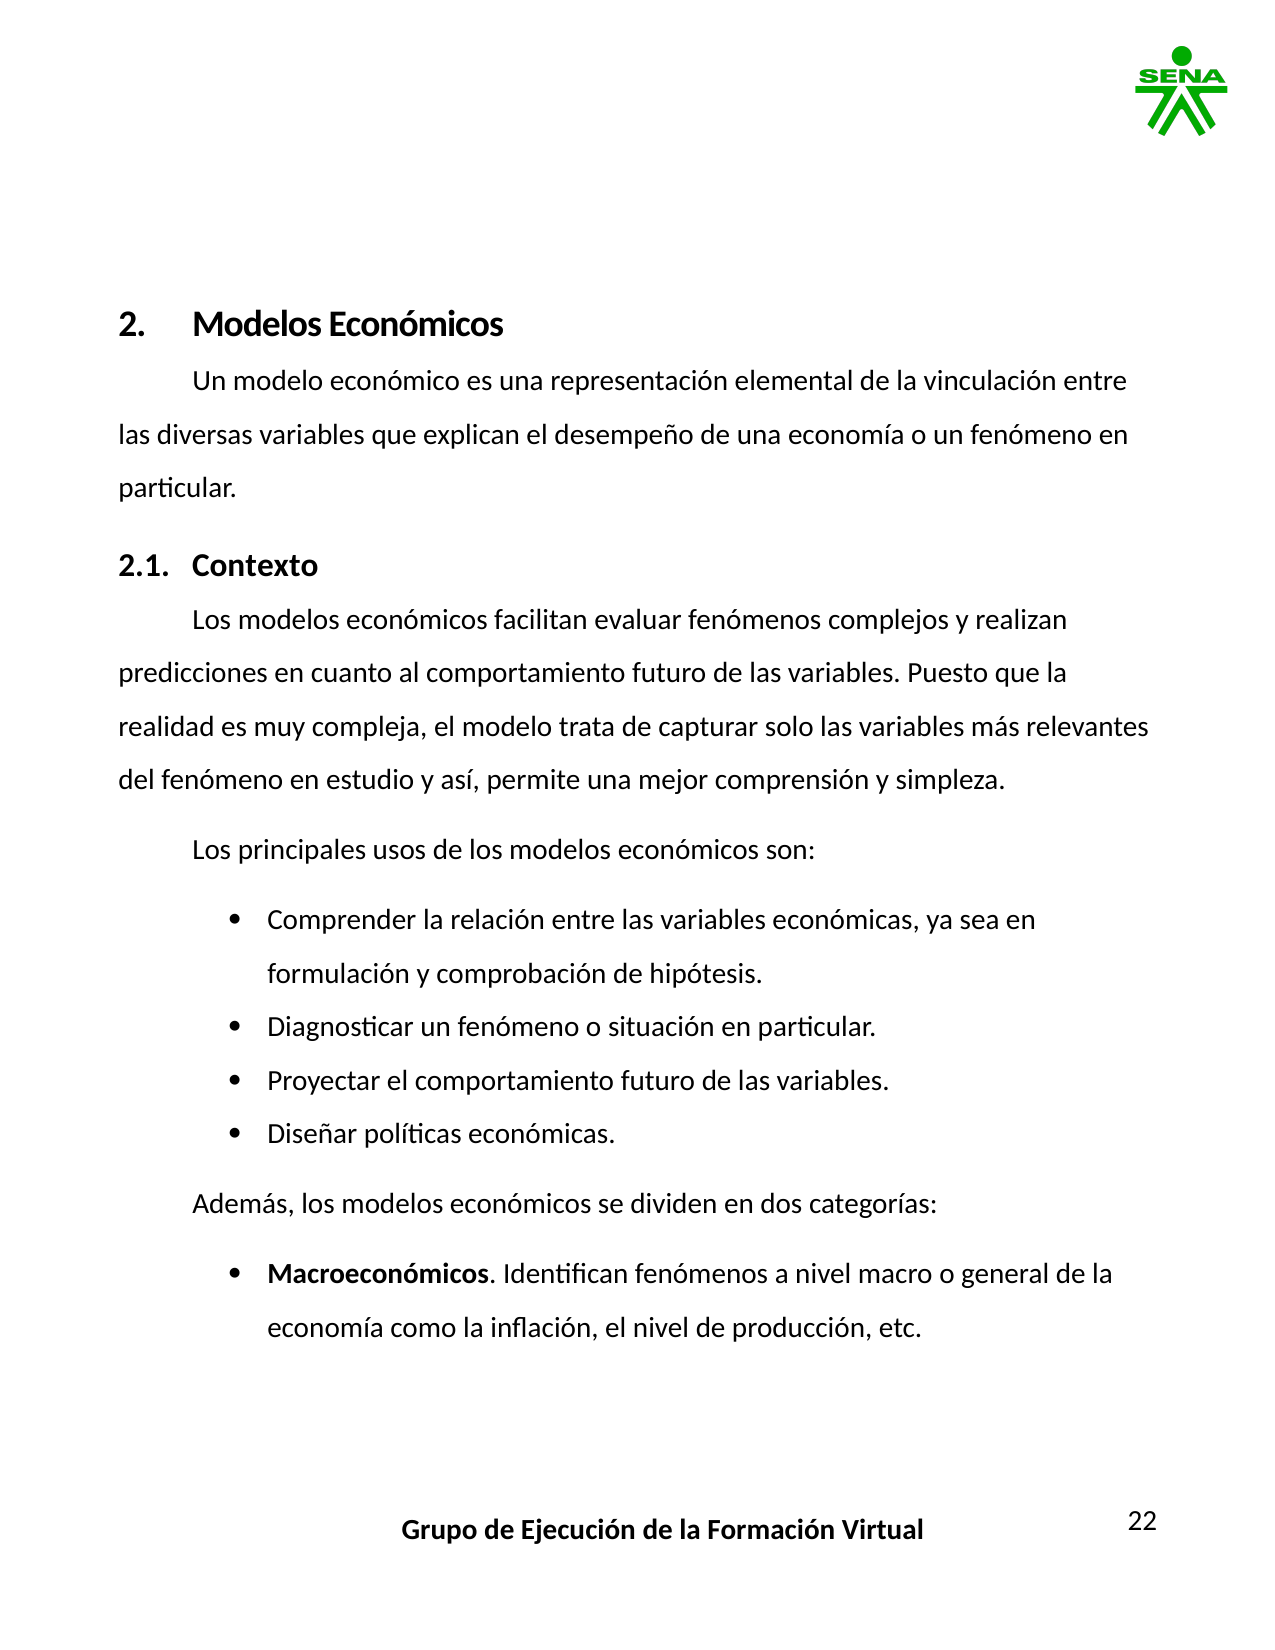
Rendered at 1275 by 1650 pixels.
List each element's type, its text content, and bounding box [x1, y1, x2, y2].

list Proyectar el comportamiento futuro de las variables. [229, 1062, 1157, 1097]
text Los modelos económicos facilitan evaluar fenómenos complejos y realizan predicciones en cuanto al comportamiento futuro de las variables. Puesto que la realidad es muy compleja, el modelo trata de capturar solo las variables más relevantes del fenómeno en estudio y así, permite una mejor comprensión y simpleza. [118, 601, 1157, 797]
list Diseñar políticas económicas. [229, 1115, 1157, 1151]
text Un modelo económico es una representación elemental de la vinculación entre las diversas variables que explican el desempeño de una economía o un fenómeno en particular. [118, 362, 1157, 505]
list Macroeconómicos. Identifican fenómenos a nivel macro o general de la economía como la inflación, el nivel de producción, etc. [229, 1255, 1157, 1344]
subtitle Contexto [118, 543, 1157, 584]
text Además, los modelos económicos se dividen en dos categorías: [118, 1185, 1157, 1221]
list Diagnosticar un fenómeno o situación en particular. [229, 1008, 1157, 1044]
subtitle Modelos Económicos [118, 300, 1157, 346]
text Los principales usos de los modelos económicos son: [118, 831, 1157, 867]
list Comprender la relación entre las variables económicas, ya sea en formulación y comprobación de hipótesis. [229, 901, 1157, 991]
picture [1135, 46, 1228, 136]
